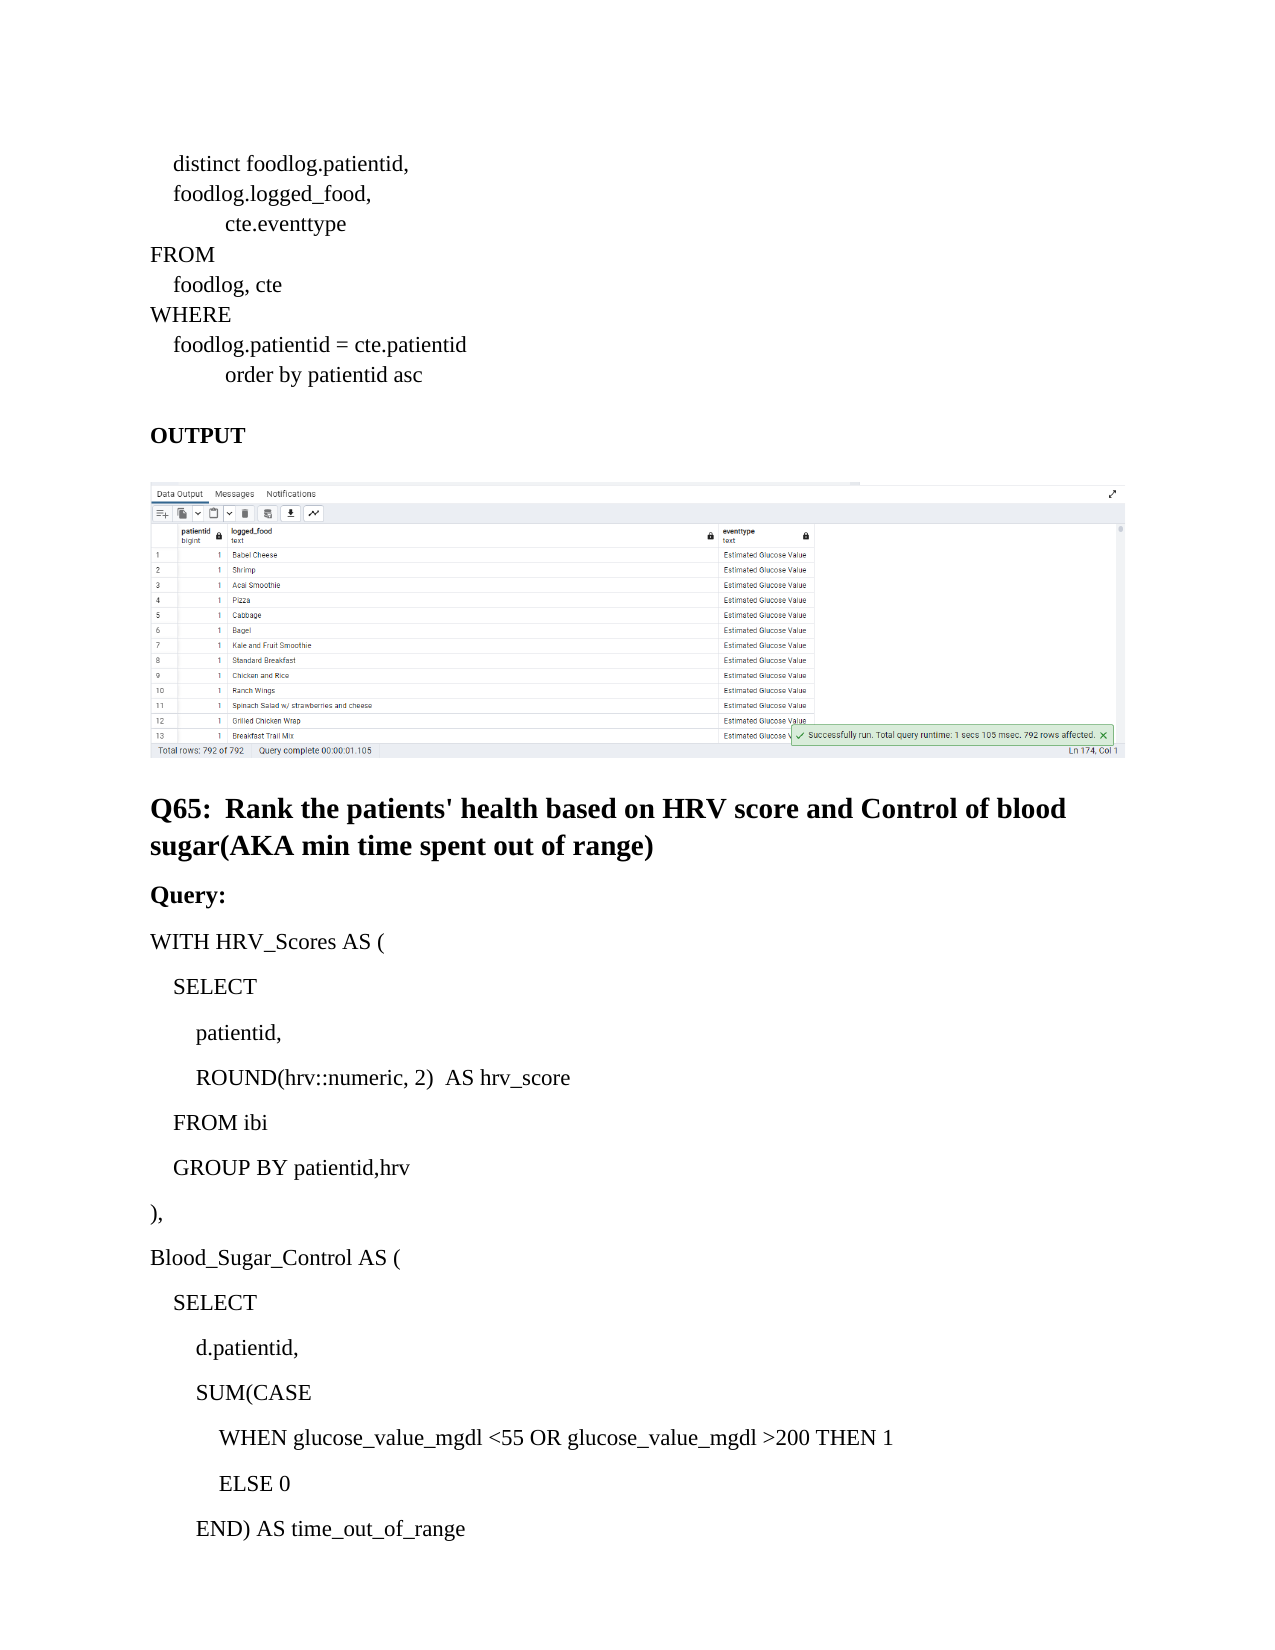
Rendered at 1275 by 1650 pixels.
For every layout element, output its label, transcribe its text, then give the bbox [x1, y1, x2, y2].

text foodlog, cte [150, 271, 1125, 297]
text SELECT [150, 973, 1125, 1000]
text WHEN glucose_value_mgdl <55 OR glucose_value_mgdl >200 THEN 1 [150, 1424, 1125, 1451]
text patientid, [150, 1018, 1125, 1045]
text cte.eventtype [150, 210, 1125, 237]
text Q65: Rank the patients' health based on HRV score and Control of blood sugar(AKA min time spent out of range) [150, 792, 1125, 861]
text END) AS time_out_of_range [150, 1515, 1125, 1541]
text WHERE [150, 301, 1125, 327]
text SUM(CASE [150, 1379, 1125, 1406]
text WITH HRV_Scores AS ( [150, 928, 1125, 955]
text FROM [150, 241, 1125, 267]
text Blood_Sugar_Control AS ( [150, 1244, 1125, 1270]
text foodlog.logged_food, [150, 180, 1125, 207]
text OUTPUT [150, 422, 1125, 448]
text order by patientid asc [150, 361, 1125, 388]
text ELSE 0 [150, 1469, 1125, 1496]
picture [150, 482, 1125, 758]
text foodlog.patientid = cte.patientid [150, 331, 1125, 358]
text ), [150, 1199, 1125, 1225]
text ROUND(hrv::numeric, 2) AS hrv_score [150, 1064, 1125, 1090]
text Query: [150, 881, 1125, 909]
text FROM ibi [150, 1109, 1125, 1135]
text distinct foodlog.patientid, [150, 150, 1125, 176]
text GROUP BY patientid,hrv [150, 1154, 1125, 1180]
text SELECT [150, 1289, 1125, 1316]
text d.patientid, [150, 1334, 1125, 1361]
